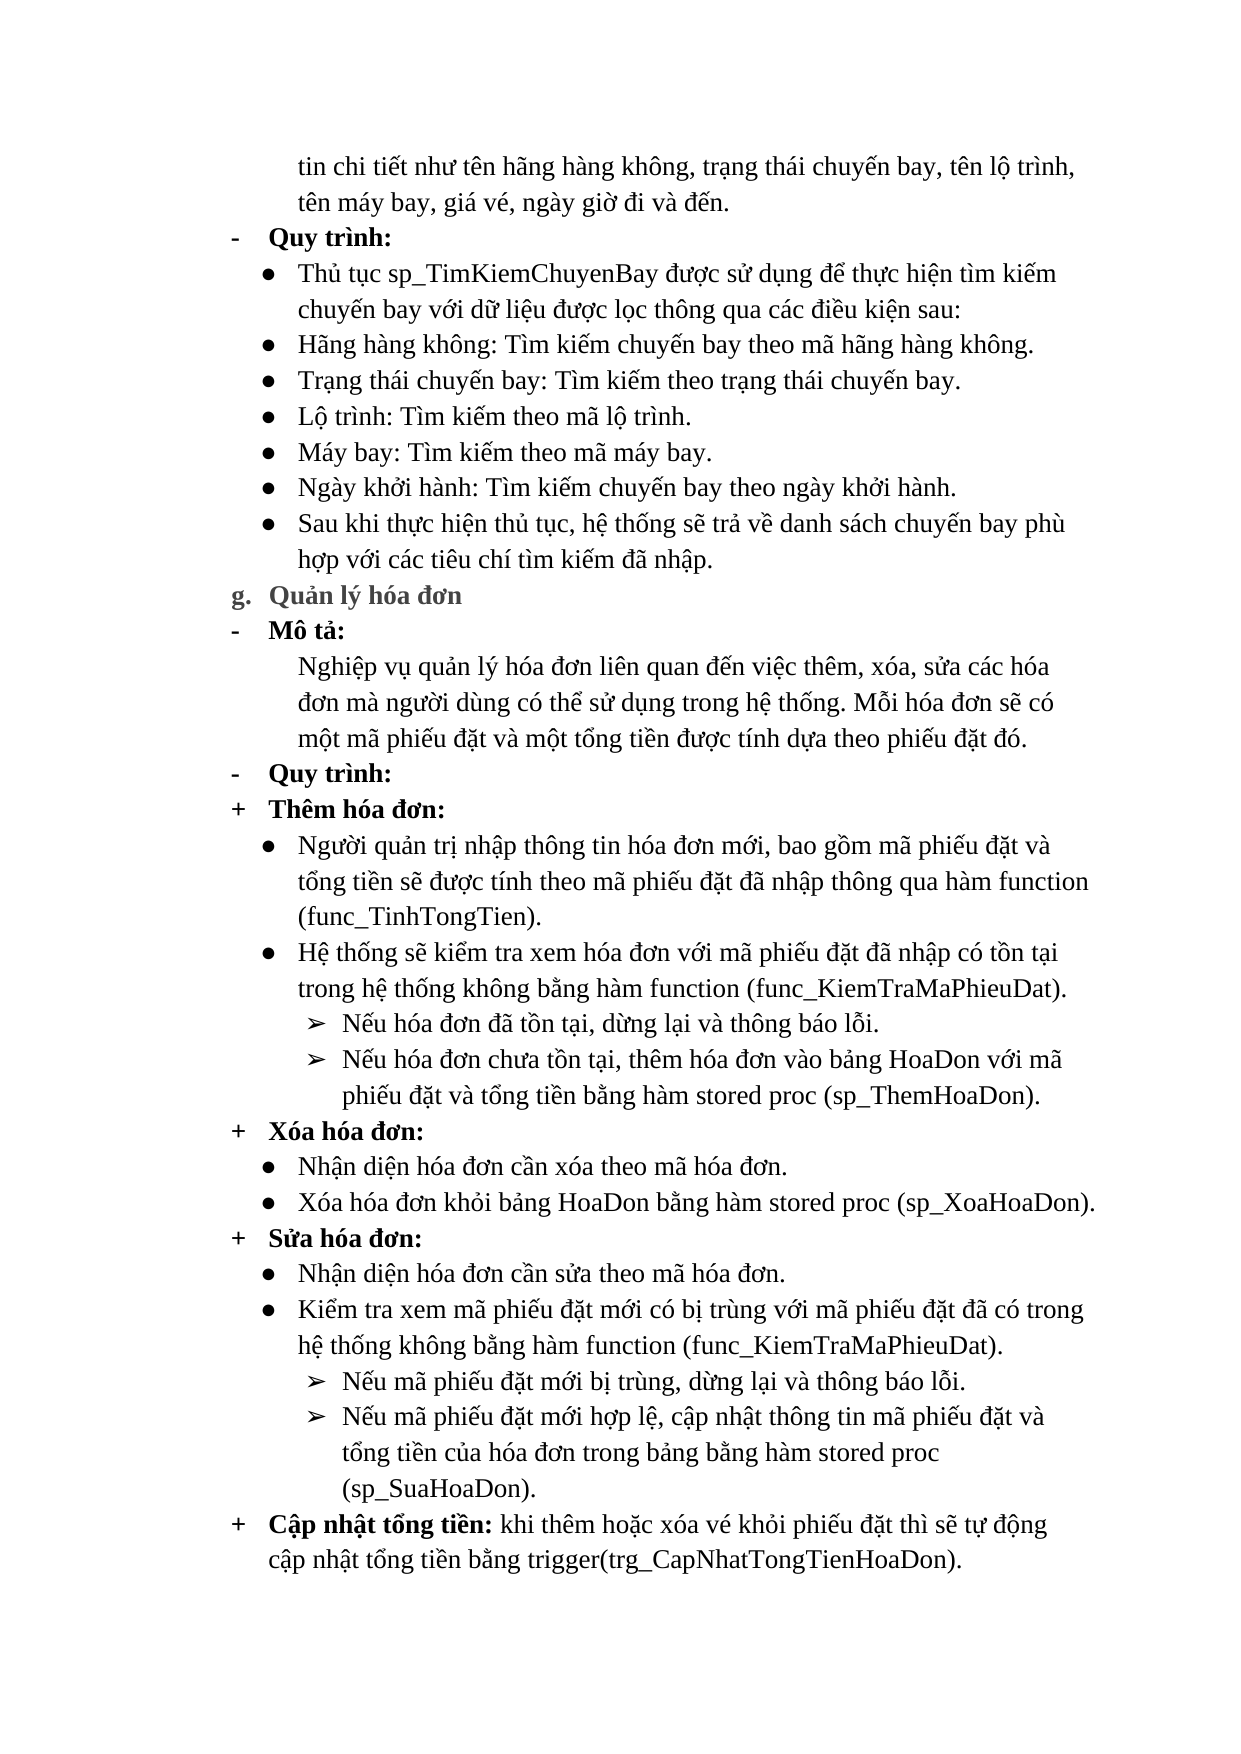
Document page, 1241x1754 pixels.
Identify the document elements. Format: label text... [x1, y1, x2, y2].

list Thêm hóa đơn: [231, 793, 1090, 824]
list Quy trình: [231, 757, 1090, 788]
list Nếu mã phiếu đặt mới hợp lệ, cập nhật thông tin mã phiếu đặt và tổng tiền của hóa đơn trong bảng bằng hàm stored proc (sp_SuaHoaDon). [304, 1401, 1090, 1503]
list Máy bay: Tìm kiếm theo mã máy bay. [260, 436, 1090, 467]
list Nếu mã phiếu đặt mới bị trùng, dừng lại và thông báo lỗi. [304, 1365, 1090, 1396]
list Nhận diện hóa đơn cần sửa theo mã hóa đơn. [260, 1258, 1090, 1289]
list Kiểm tra xem mã phiếu đặt mới có bị trùng với mã phiếu đặt đã có trong hệ thống không bằng hàm function (func_KiemTraMaPhieuDat). [260, 1293, 1090, 1360]
list Sau khi thực hiện thủ tục, hệ thống sẽ trả về danh sách chuyến bay phù hợp với các tiêu chí tìm kiếm đã nhập. [260, 507, 1090, 574]
list Xóa hóa đơn: [231, 1115, 1090, 1146]
list Người quản trị nhập thông tin hóa đơn mới, bao gồm mã phiếu đặt và tổng tiền sẽ được tính theo mã phiếu đặt đã nhập thông qua hàm function (func_TinhTongTien). [260, 829, 1090, 931]
subtitle Quản lý hóa đơn [231, 579, 1090, 610]
list Lộ trình: Tìm kiếm theo mã lộ trình. [260, 400, 1090, 431]
list Hãng hàng không: Tìm kiếm chuyến bay theo mã hãng hàng không. [260, 329, 1090, 360]
list Quy trình: [231, 221, 1090, 253]
list Mô tả: [231, 614, 1090, 646]
list Sửa hóa đơn: [231, 1222, 1090, 1253]
list Hệ thống sẽ kiểm tra xem hóa đơn với mã phiếu đặt đã nhập có tồn tại trong hệ thống không bằng hàm function (func_KiemTraMaPhieuDat). [260, 936, 1090, 1003]
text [298, 150, 1090, 217]
list Nếu hóa đơn chưa tồn tại, thêm hóa đơn vào bảng HoaDon với mã phiếu đặt và tổng tiền bằng hàm stored proc (sp_ThemHoaDon). [304, 1043, 1090, 1110]
list Thủ tục sp_TimKiemChuyenBay được sử dụng để thực hiện tìm kiếm chuyến bay với dữ liệu được lọc thông qua các điều kiện sau: [260, 257, 1090, 324]
list Nhận diện hóa đơn cần xóa theo mã hóa đơn. [260, 1150, 1090, 1182]
list Ngày khởi hành: Tìm kiếm chuyến bay theo ngày khởi hành. [260, 472, 1090, 503]
list Xóa hóa đơn khỏi bảng HoaDon bằng hàm stored proc (sp_XoaHoaDon). [260, 1186, 1109, 1217]
list Trạng thái chuyến bay: Tìm kiếm theo trạng thái chuyến bay. [260, 364, 1090, 396]
list Nếu hóa đơn đã tồn tại, dừng lại và thông báo lỗi. [304, 1007, 1090, 1039]
text Nghiệp vụ quản lý hóa đơn liên quan đến việc thêm, xóa, sửa các hóa đơn mà người dùng có thể sử dụng trong hệ thống. Mỗi hóa đơn sẽ có một mã phiếu đặt và một tổng tiền được tính dựa theo phiếu đặt đó. [298, 650, 1090, 753]
list Cập nhật tổng tiền: khi thêm hoặc xóa vé khỏi phiếu đặt thì sẽ tự động cập nhật tổng tiền bằng trigger(trg_CapNhatTongTienHoaDon). [231, 1508, 1090, 1574]
